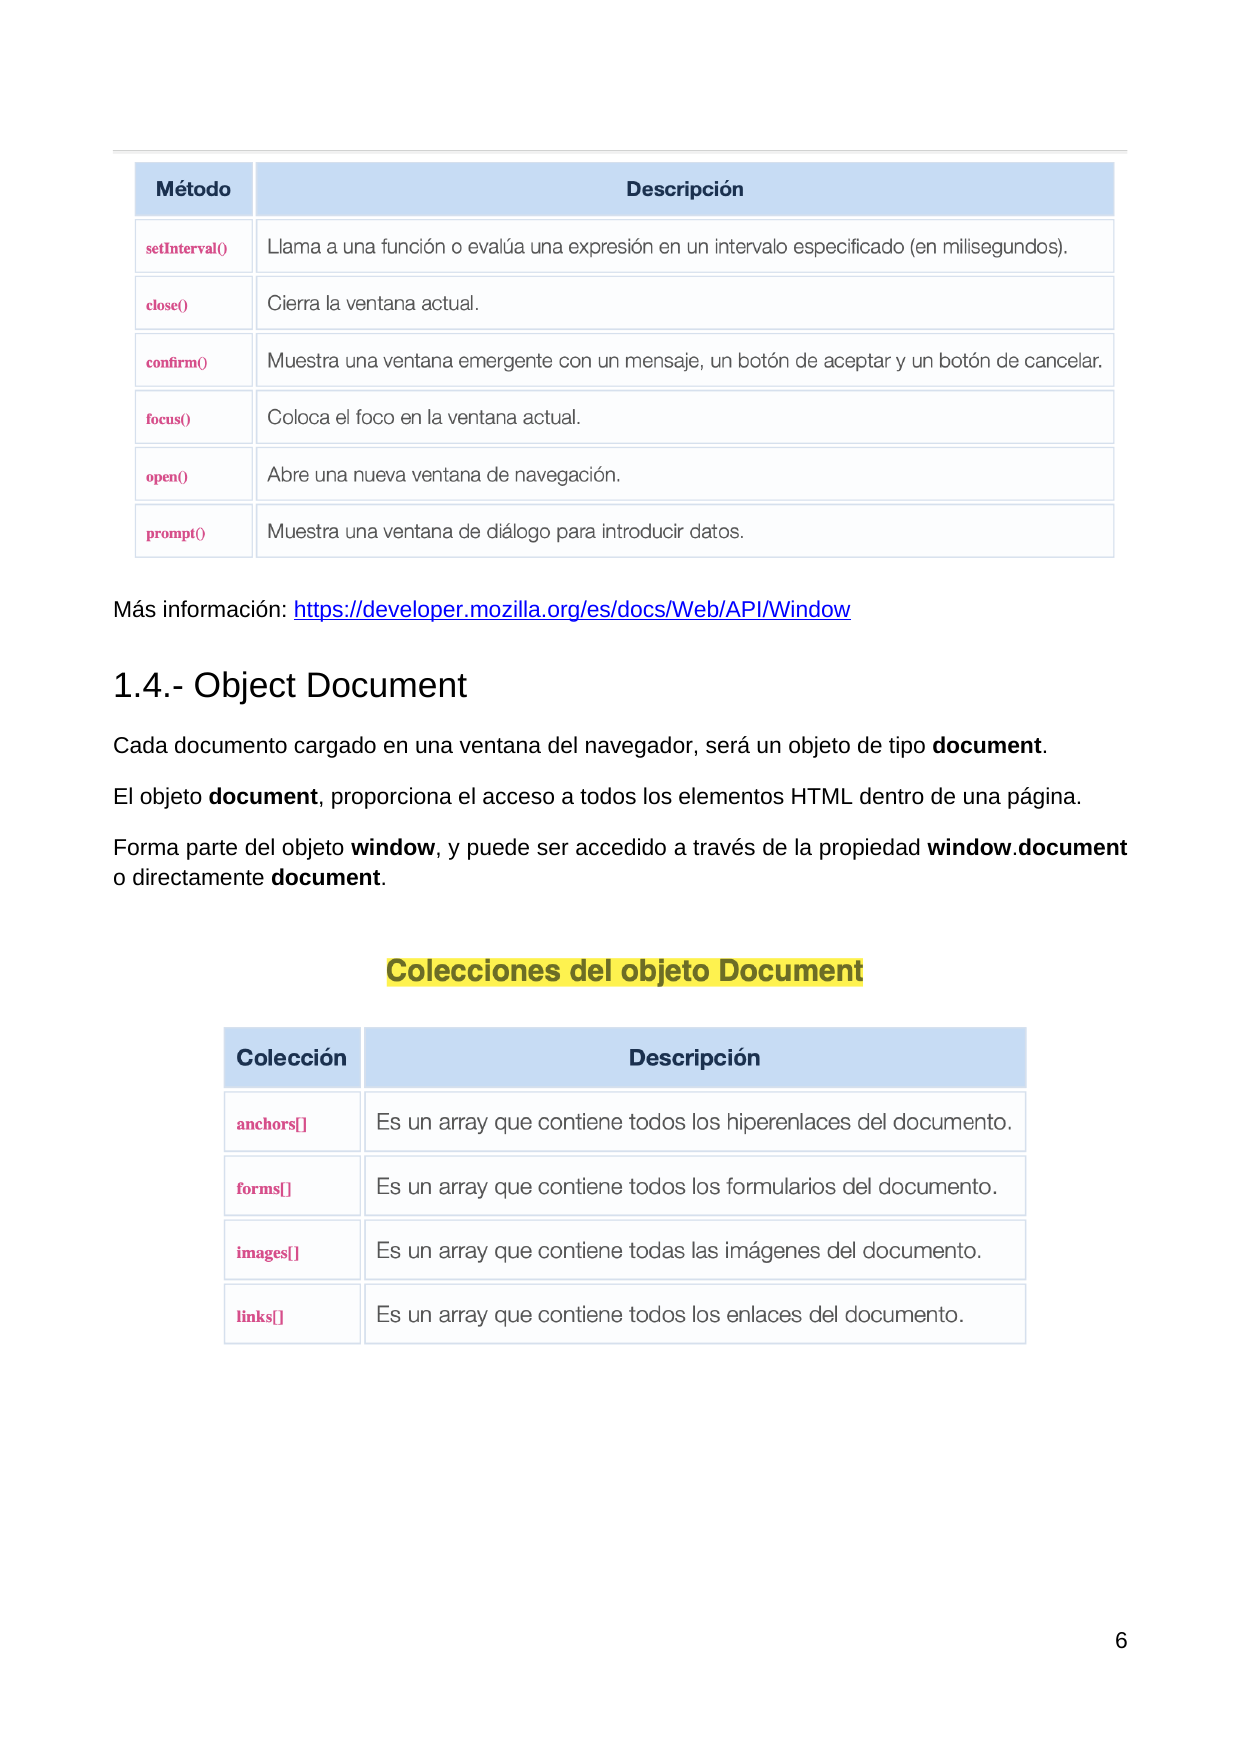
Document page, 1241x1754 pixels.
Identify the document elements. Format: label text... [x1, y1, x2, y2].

text Forma parte del objeto window, y puede ser accedido a través de la propiedad window.document o directamente document. [113, 834, 1127, 890]
text El objeto document, proporciona el acceso a todos los elementos HTML dentro de una página. [113, 783, 1127, 809]
text Más información: https://developer.mozilla.org/es/docs/Web/API/Window [113, 596, 1127, 623]
picture [112, 915, 1128, 1389]
subtitle 1.4.- Object Document [113, 664, 1127, 705]
picture [112, 150, 1128, 572]
text Cada documento cargado en una ventana del navegador, será un objeto de tipo document. [113, 732, 1127, 758]
